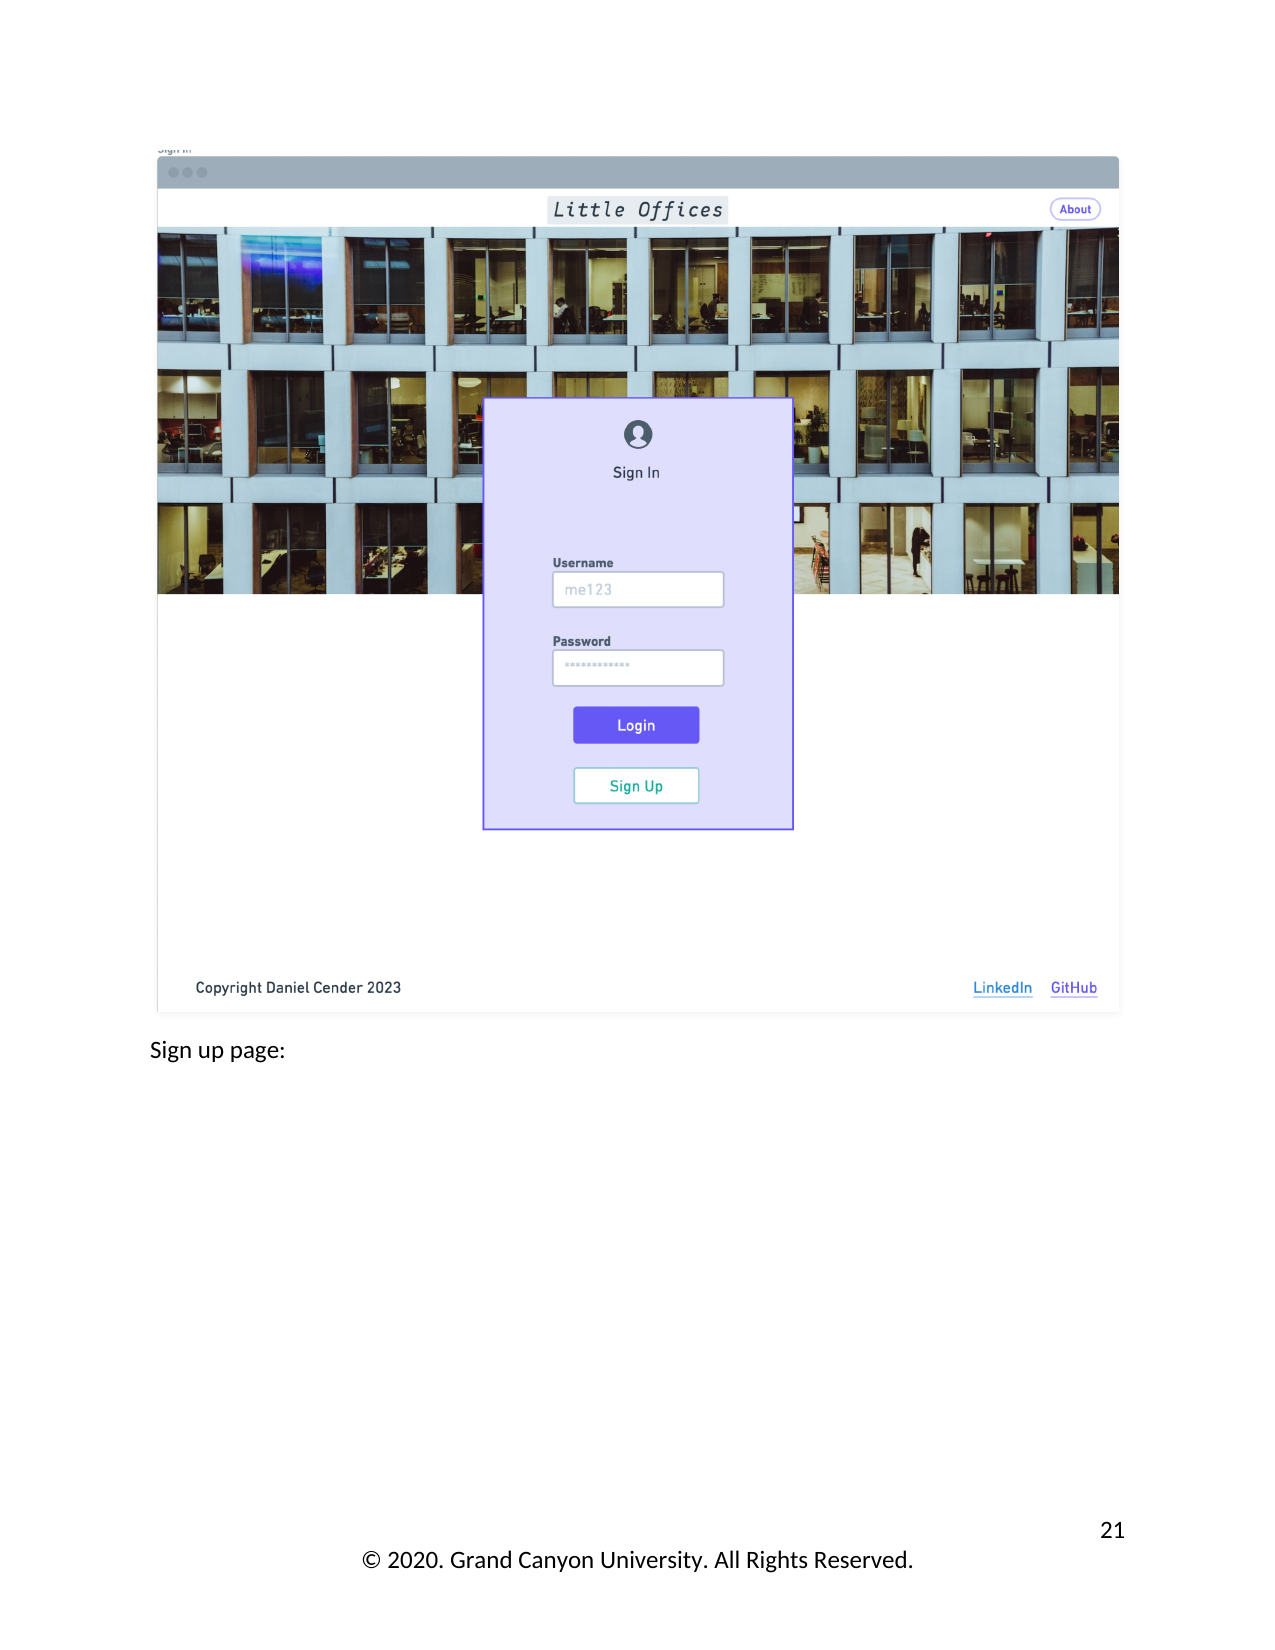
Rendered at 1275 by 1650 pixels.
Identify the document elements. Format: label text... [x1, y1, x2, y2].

picture [150, 150, 1125, 1019]
text Sign up page: [150, 1034, 1125, 1064]
